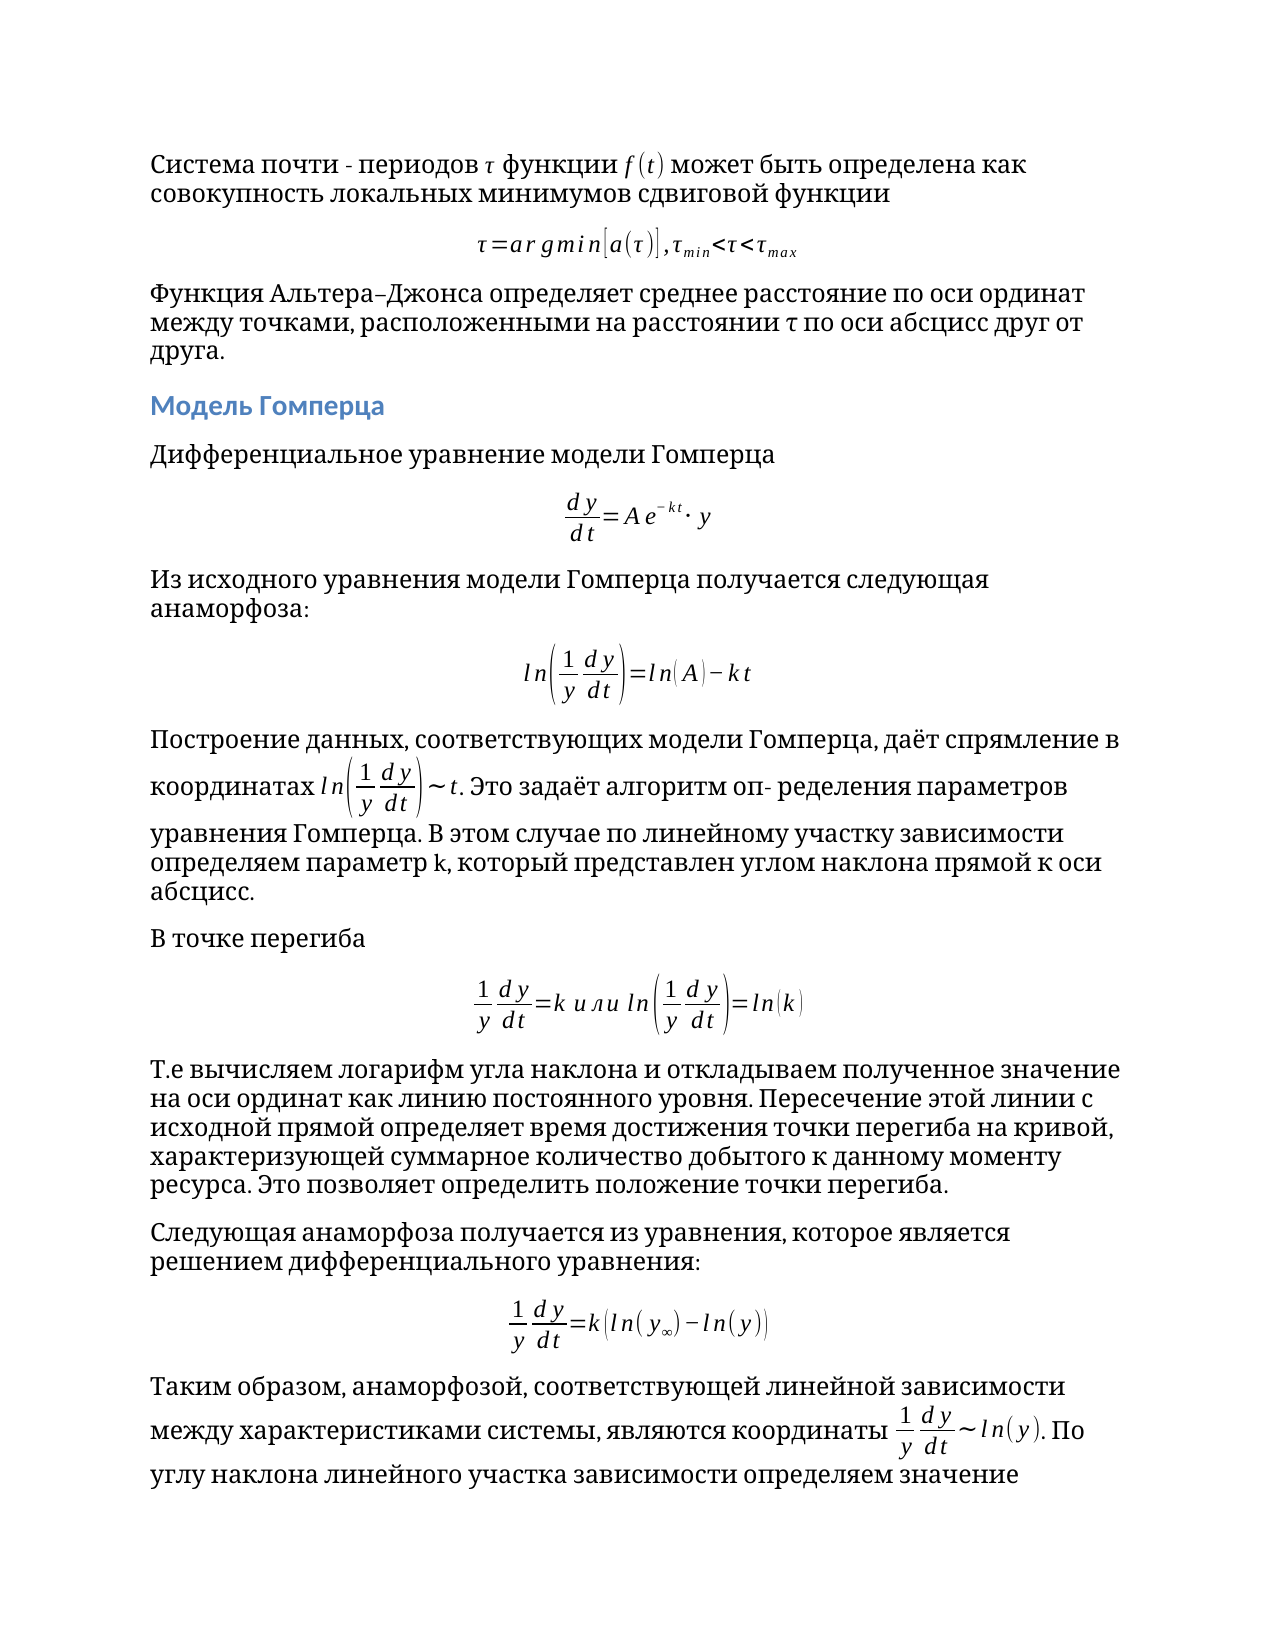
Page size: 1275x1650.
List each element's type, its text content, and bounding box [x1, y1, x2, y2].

text Дифференциальное уравнение модели Гомперца [150, 441, 1125, 470]
text Построение данных, соответствующих модели Гомперца, даёт спрямление в координатах . Это задаёт алгоритм оп- ределения параметров уравнения Гомперца. В этом случае по линейному участку зависимости определяем параметр k, который представлен углом наклона прямой к оси абсцисс. [150, 726, 1125, 906]
text Следующая анаморфоза получается из уравнения, которое является решением дифференциального уравнения: [150, 1219, 1125, 1276]
text Система почти - периодов функции может быть определена как совокупность локальных минимумов сдвиговой функции [150, 150, 1125, 209]
text Функция Альтера–Джонса определяет среднее расстояние по оси ординат между точками, расположенными на расстоянии τ по оси абсцисс друг от друга. [150, 280, 1125, 366]
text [150, 1373, 1125, 1489]
text Из исходного уравнения модели Гомперца получается следующая анаморфоза: [150, 566, 1125, 624]
text Т.е вычисляем логарифм угла наклона и откладываем полученное значение на оси ординат как линию постоянного уровня. Пересечение этой линии с исходной прямой определяет время достижения точки перегиба на кривой, характеризующей суммарное количество добытого к данному моменту ресурса. Это позволяет определить положение точки перегиба. [150, 1056, 1125, 1200]
subtitle Модель Гомперца [150, 387, 1125, 422]
text В точке перегиба [150, 925, 1125, 954]
